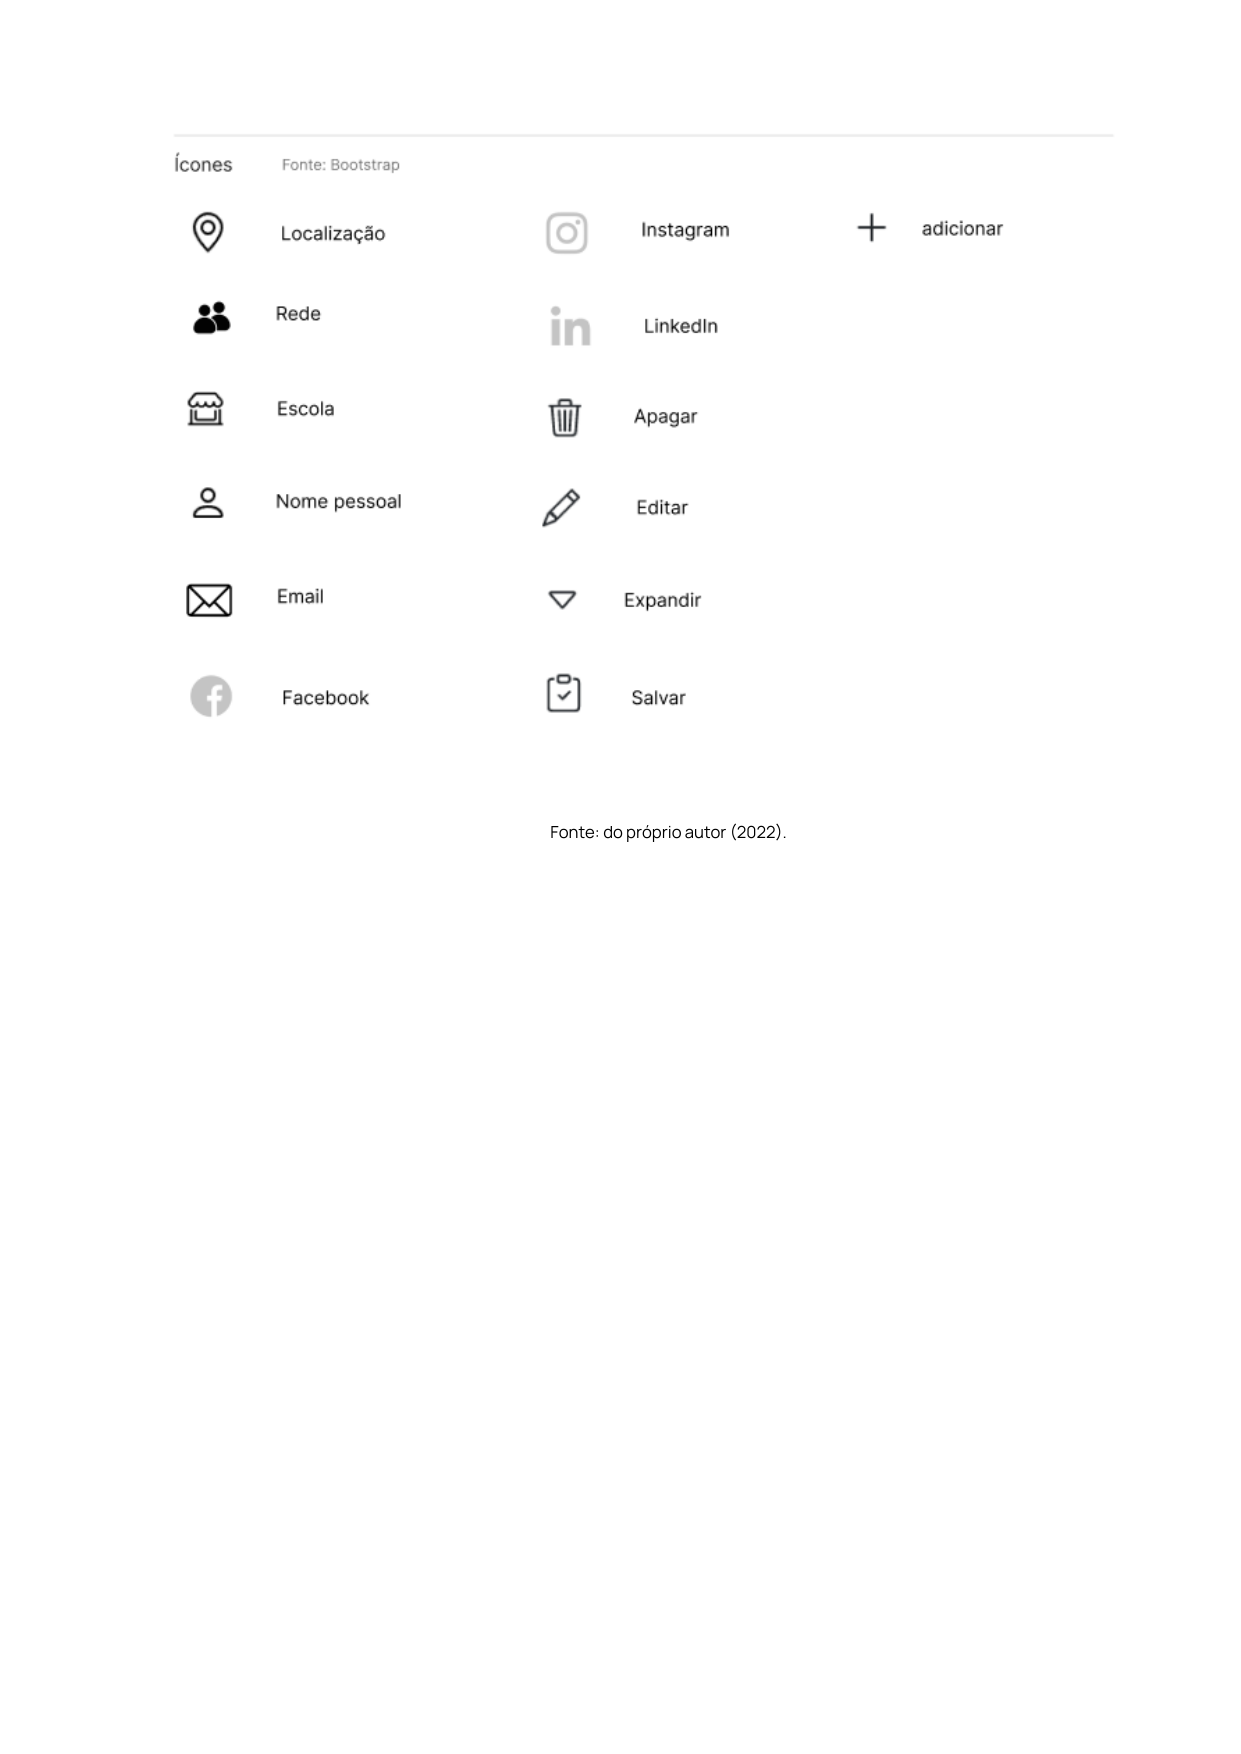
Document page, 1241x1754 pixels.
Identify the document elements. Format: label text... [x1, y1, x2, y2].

text Fonte: do próprio autor (2022). [168, 821, 1165, 844]
picture [121, 112, 1165, 817]
